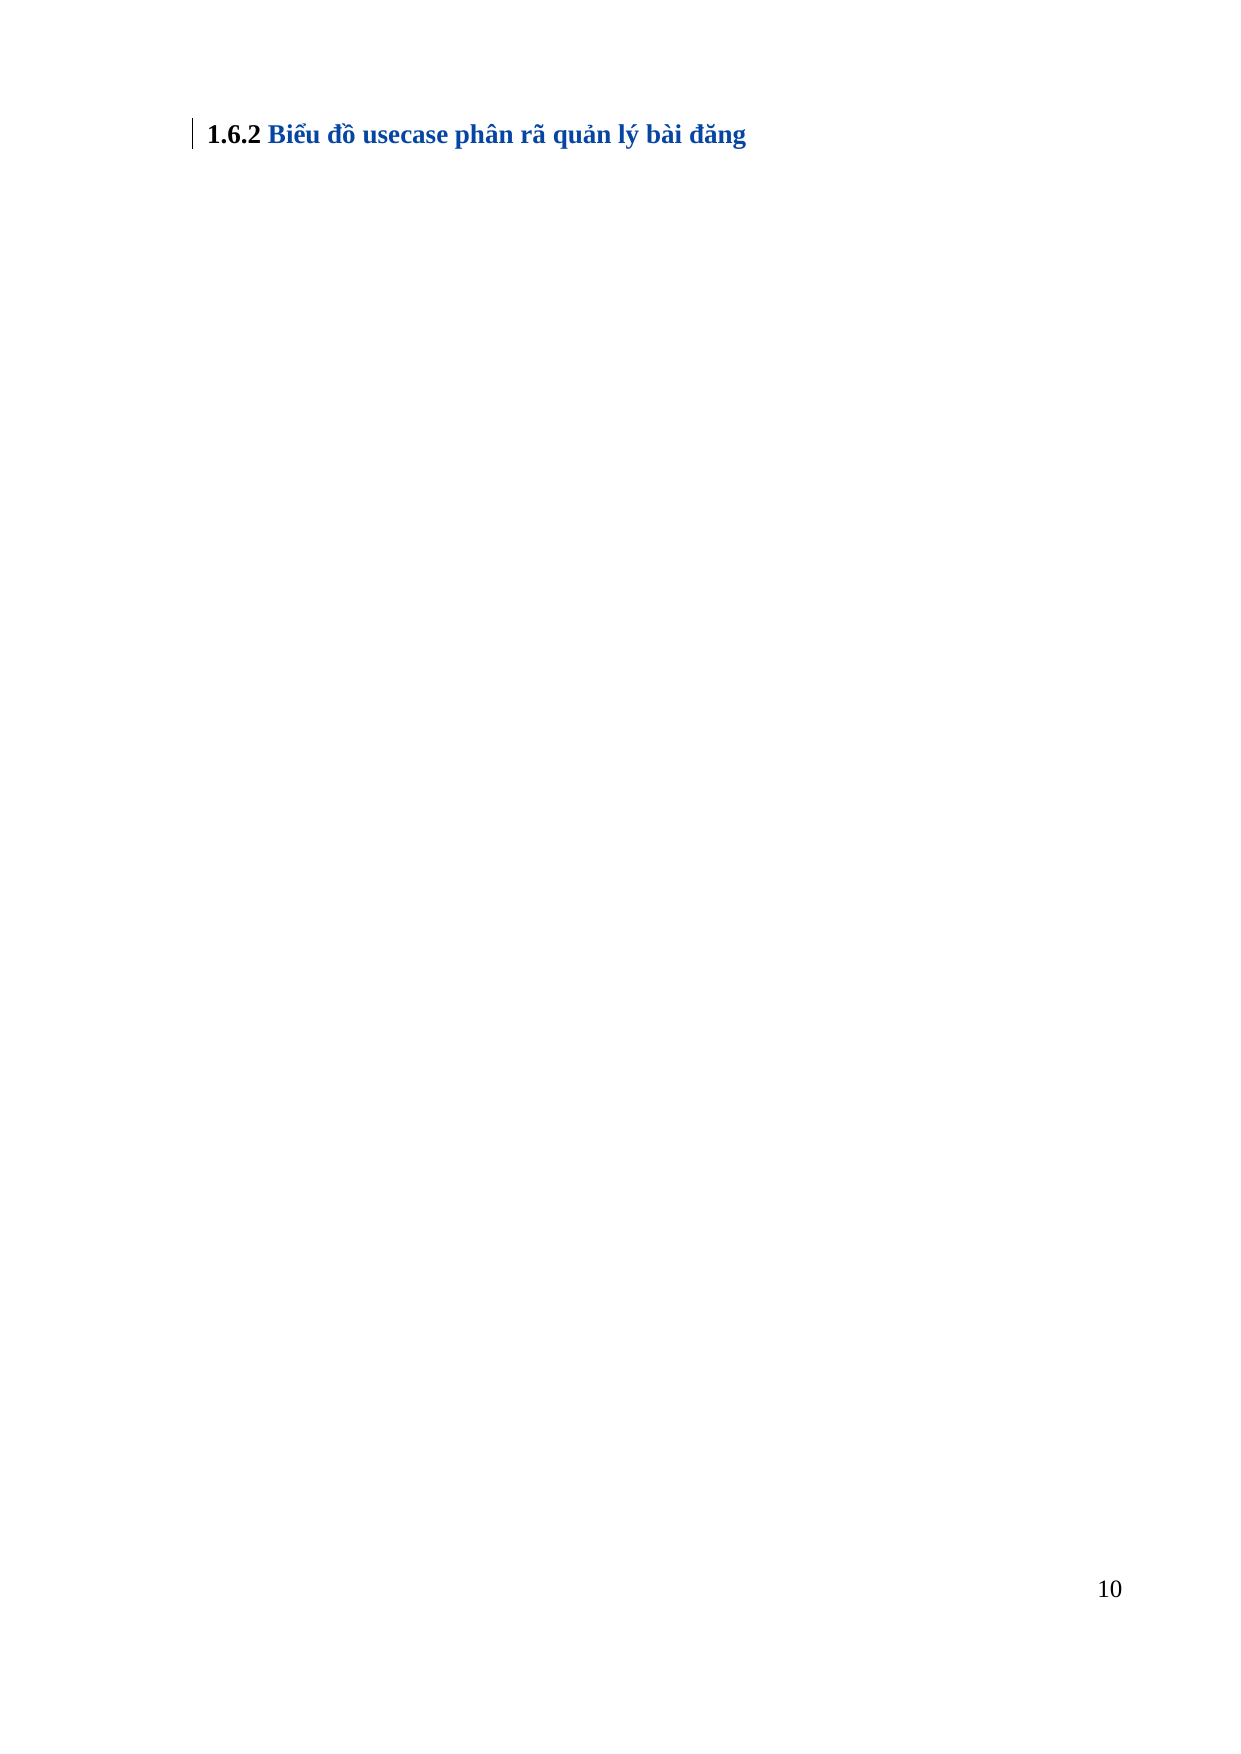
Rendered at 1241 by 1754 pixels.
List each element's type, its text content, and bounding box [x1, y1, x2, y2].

subtitle Biểu đồ usecase phân rã quản lý bài đăng [207, 118, 1122, 149]
